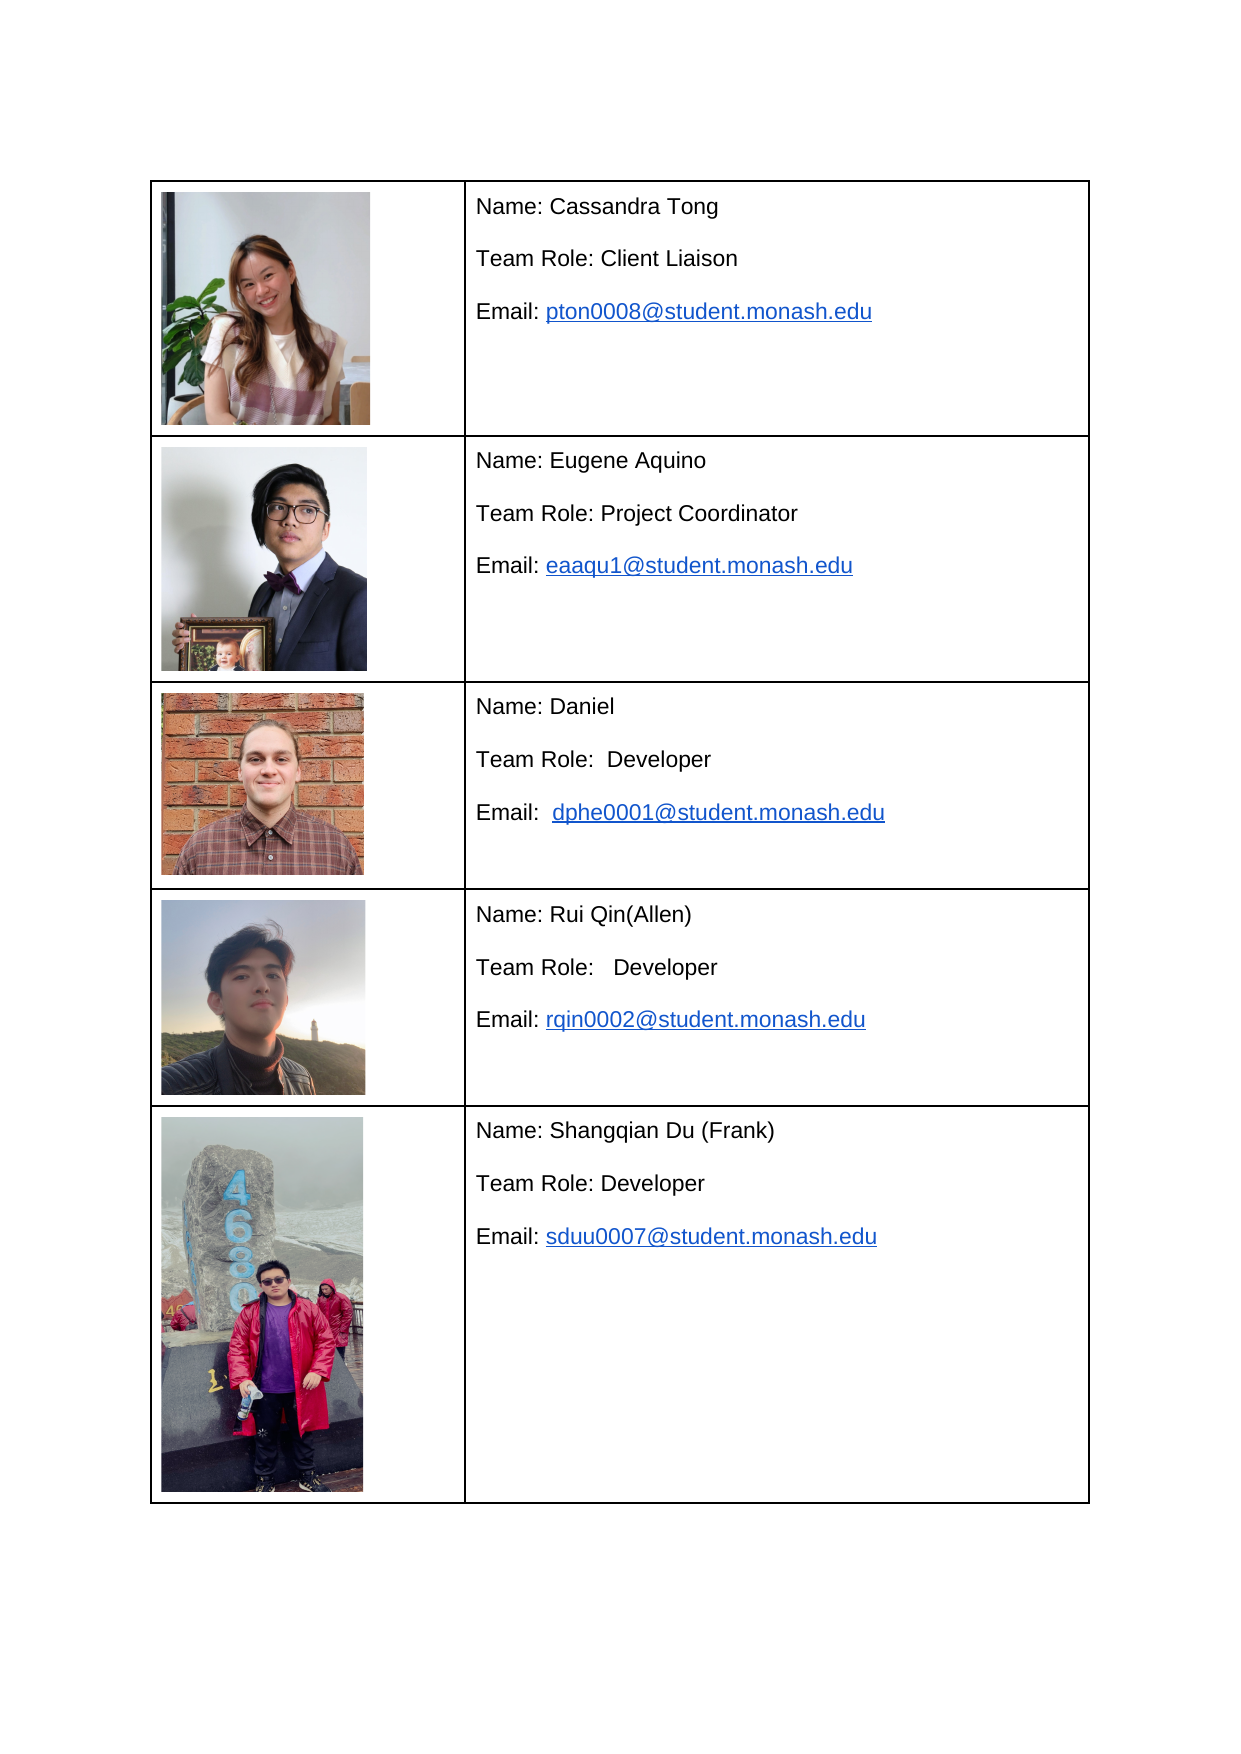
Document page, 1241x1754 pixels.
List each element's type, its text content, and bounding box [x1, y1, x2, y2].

table_cell [152, 437, 464, 681]
table_header Name: Cassandra Tong Team Role: Client Liaison Email: pton0008@student.monash.edu [466, 182, 1088, 434]
table_cell Name: Rui Qin(Allen) Team Role: Developer Email: rqin0002@student.monash.edu [466, 890, 1088, 1105]
picture [161, 447, 367, 671]
table_header [152, 182, 464, 434]
table_cell [152, 1107, 464, 1502]
table_cell Name: Eugene Aquino Team Role: Project Coordinator Email: eaaqu1@student.monash.edu [466, 437, 1088, 681]
table_cell Name: Daniel Team Role: Developer Email: dphe0001@student.monash.edu [466, 683, 1088, 888]
picture [161, 693, 364, 875]
table_cell [152, 683, 464, 888]
table_cell [152, 890, 464, 1105]
picture [161, 192, 370, 425]
table_cell Name: Shangqian Du (Frank) Team Role: Developer Email: sduu0007@student.monash.edu [466, 1107, 1088, 1502]
picture [161, 1117, 364, 1492]
picture [161, 900, 366, 1095]
